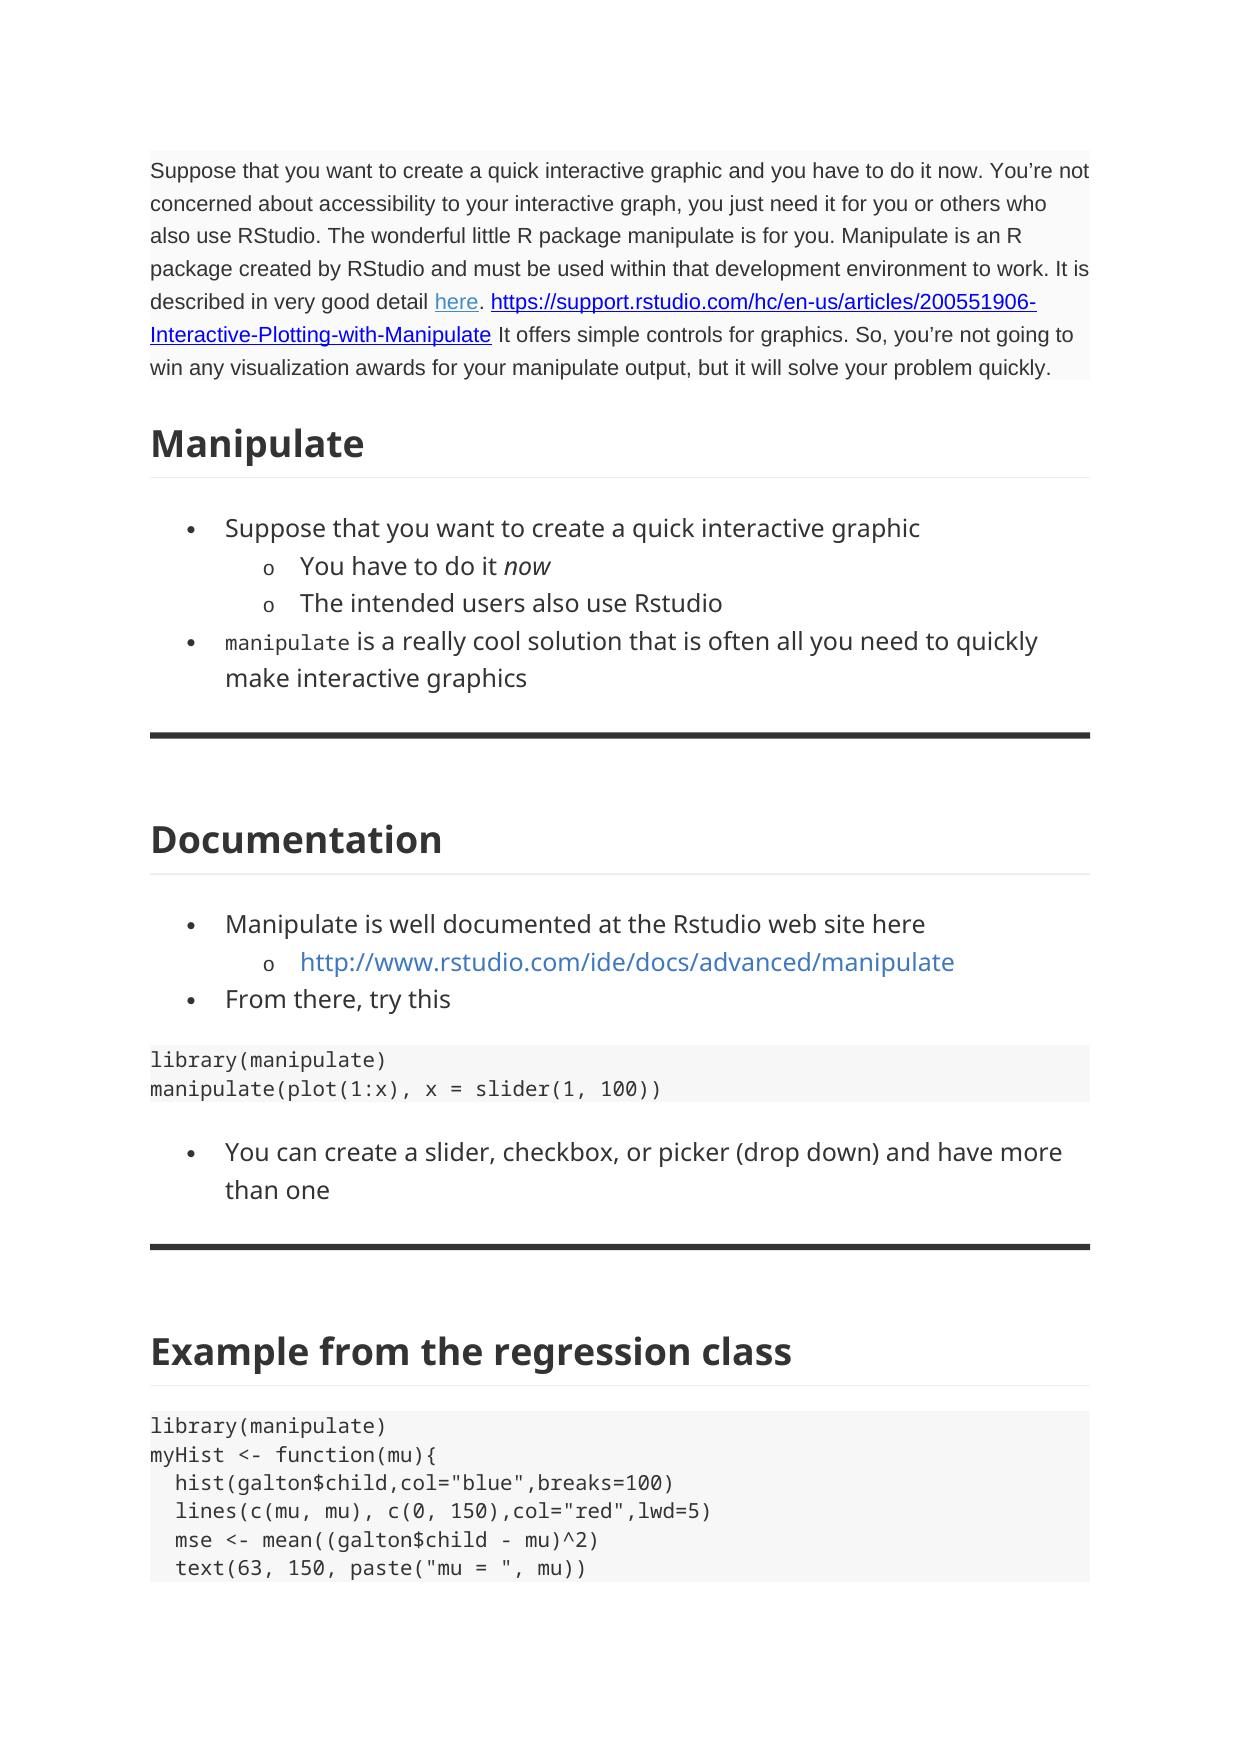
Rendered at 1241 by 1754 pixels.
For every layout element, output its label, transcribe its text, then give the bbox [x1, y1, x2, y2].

text lines(c(mu, mu), c(0, 150),col="red",lwd=5) [150, 1497, 1090, 1525]
text Documentation [150, 814, 1090, 873]
text hist(galton$child,col="blue",breaks=100) [150, 1468, 1090, 1497]
list The intended users also use Rstudio [262, 582, 1090, 620]
text library(manipulate) [150, 1411, 1090, 1440]
list manipulate is a really cool solution that is often all you need to quickly make interactive graphics [187, 620, 1090, 695]
list From there, try this [187, 979, 1090, 1016]
list Manipulate is well documented at the Rstudio web site here [187, 904, 1090, 941]
text myHist <- function(mu){ [150, 1440, 1090, 1468]
list You can create a slider, checkbox, or picker (drop down) and have more than one [187, 1131, 1090, 1206]
text Manipulate [150, 417, 1090, 477]
list http://www.rstudio.com/ide/docs/advanced/manipulate [262, 941, 1090, 979]
list You have to do it now [262, 545, 1090, 582]
text library(manipulate) [150, 1045, 1090, 1074]
text Example from the regression class [150, 1325, 1090, 1385]
text manipulate(plot(1:x), x = slider(1, 100)) [150, 1074, 1090, 1102]
text Suppose that you want to create a quick interactive graphic and you have to do it now. You’re not concerned about accessibility to your interactive graph, you just need it for you or others who also use RStudio. The wonderful little R package manipulate is for you. Manipulate is an R package created by RStudio and must be used within that development environment to work. It is described in very good detail here. https://support.rstudio.com/hc/en-us/articles/200551906-Interactive-Plotting-with-Manipulate It offers simple controls for graphics. So, you’re not going to win any visualization awards for your manipulate output, but it will solve your problem quickly. [150, 150, 1090, 380]
text mse <- mean((galton$child - mu)^2) [150, 1525, 1090, 1553]
list Suppose that you want to create a quick interactive graphic [187, 507, 1090, 545]
text text(63, 150, paste("mu = ", mu)) [150, 1553, 1090, 1582]
